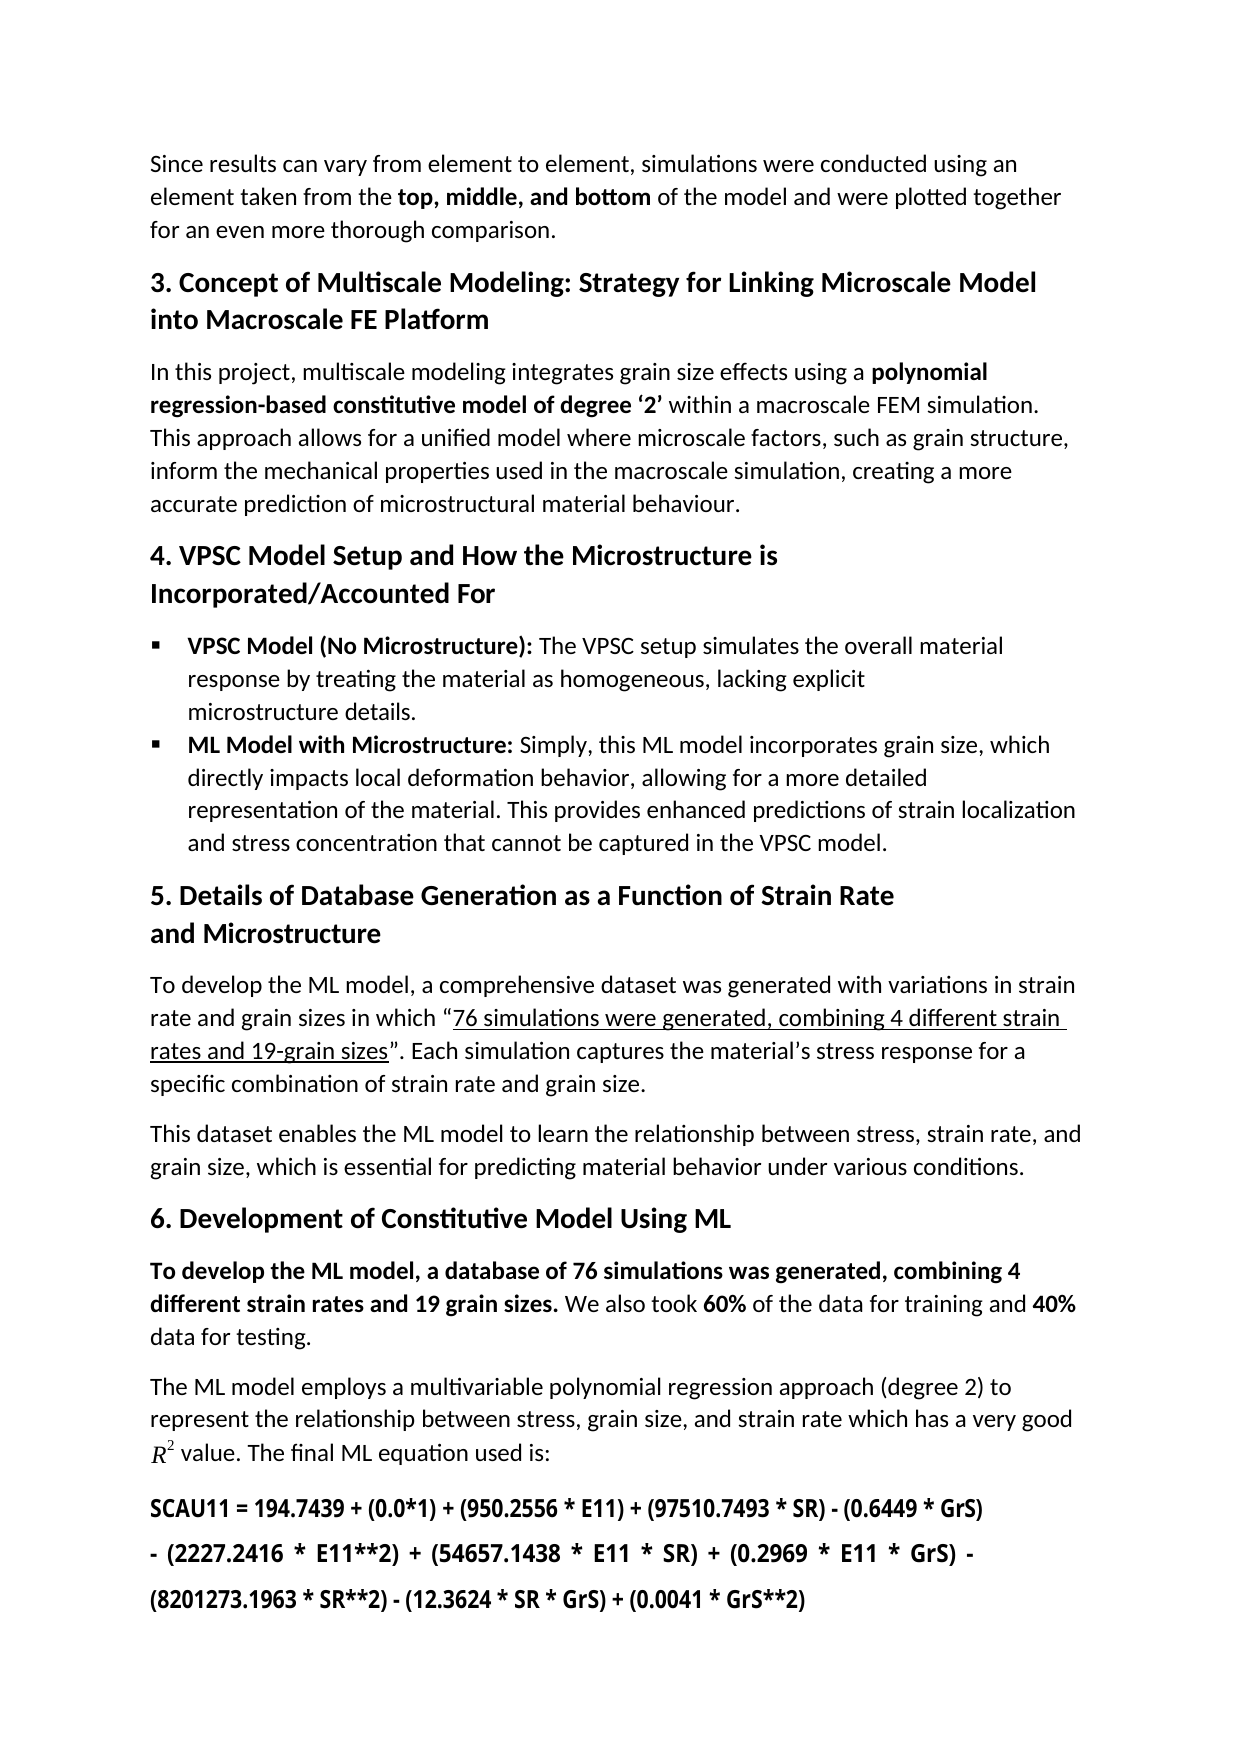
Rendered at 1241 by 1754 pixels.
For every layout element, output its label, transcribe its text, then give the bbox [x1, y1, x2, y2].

text To develop the ML model, a comprehensive dataset was generated with variations in strain rate and grain sizes in which “76 simulations were generated, combining 4 different strain rates and 19-grain sizes”. Each simulation captures the material’s stress response for a specific combination of strain rate and grain size. [150, 969, 1081, 1099]
text SCAU11 = 194.7439 + (0.0*1) + (950.2556 * E11) + (97510.7493 * SR) - (0.6449 * GrS) [150, 1491, 1113, 1525]
text This dataset enables the ML model to learn the relationship between stress, strain rate, and grain size, which is essential for predicting material behavior under various conditions. [150, 1118, 1088, 1181]
text - (2227.2416 * E11**2) + (54657.1438 * E11 * SR) + (0.2969 * E11 * GrS) - (8201273.1963 * SR**2) - (12.3624 * SR * GrS) + (0.0041 * GrS**2) [150, 1536, 1113, 1616]
text The ML model employs a multivariable polynomial regression approach (degree 2) to represent the relationship between stress, grain size, and strain rate which has a very good value. The final ML equation used is: [150, 1371, 1081, 1468]
subtitle VPSC Model Setup and How the Microstructure is Incorporated/Accounted For [150, 537, 1081, 611]
subtitle Concept of Multiscale Modeling: Strategy for Linking Microscale Model into Macroscale FE Platform [150, 264, 1089, 337]
text Since results can vary from element to element, simulations were conducted using an element taken from the top, middle, and bottom of the model and were plotted together for an even more thorough comparison. [150, 148, 1081, 244]
subtitle Details of Database Generation as a Function of Strain Rate and Microstructure [150, 877, 945, 950]
text In this project, multiscale modeling integrates grain size effects using a polynomial regression-based constitutive model of degree ‘2’ within a macroscale FEM simulation. This approach allows for a unified model where microscale factors, such as grain structure, inform the mechanical properties used in the macroscale simulation, creating a more accurate prediction of microstructural material behaviour. [150, 356, 1072, 518]
text To develop the ML model, a database of 76 simulations was generated, combining 4 different strain rates and 19 grain sizes. We also took 60% of the data for training and 40% data for testing. [150, 1256, 1081, 1352]
subtitle Development of Constitutive Model Using ML [150, 1200, 1113, 1236]
list ML Model with Microstructure: Simply, this ML model incorporates grain size, which directly impacts local deformation behavior, allowing for a more detailed representation of the material. This provides enhanced predictions of strain localization and stress concentration that cannot be captured in the VPSC model. [150, 729, 1079, 858]
list VPSC Model (No Microstructure): The VPSC setup simulates the overall material response by treating the material as homogeneous, lacking explicit microstructure details. [150, 630, 1019, 726]
